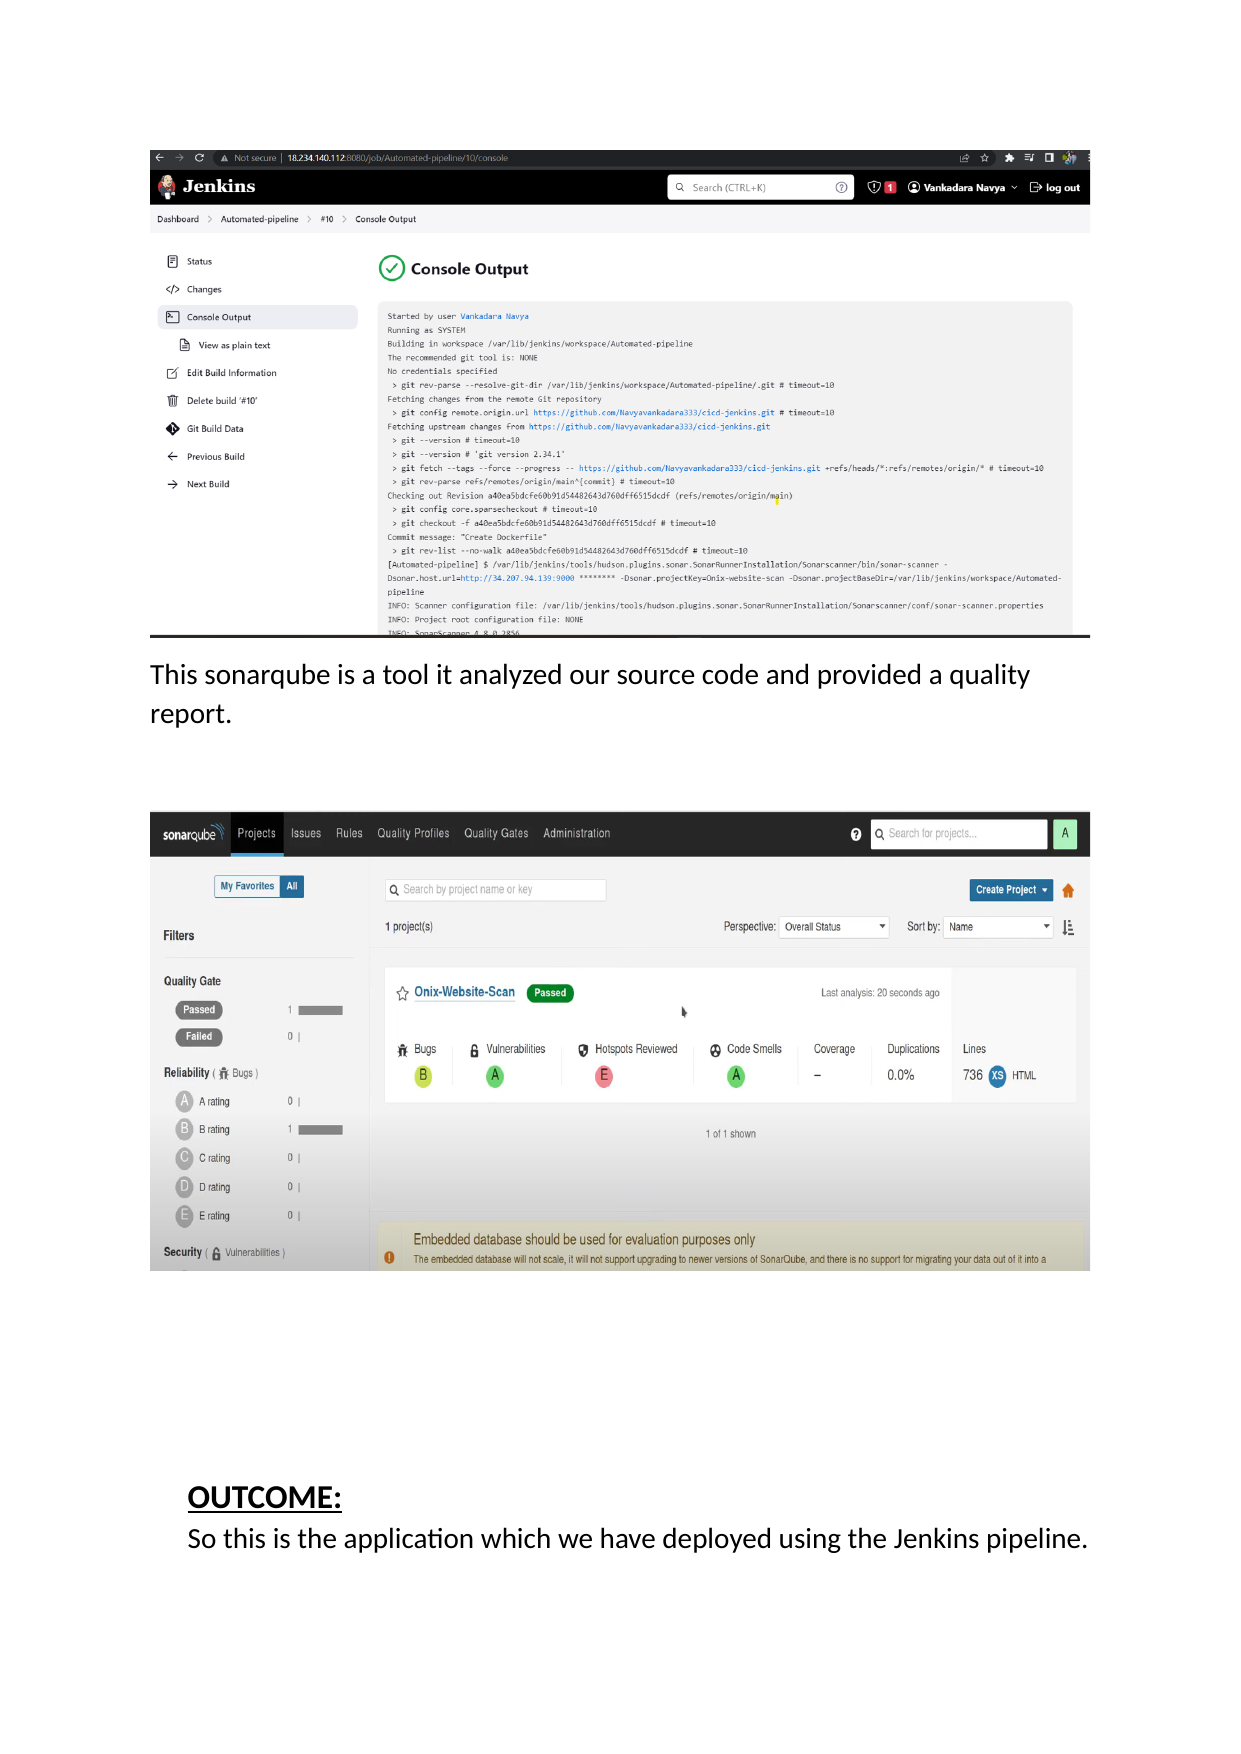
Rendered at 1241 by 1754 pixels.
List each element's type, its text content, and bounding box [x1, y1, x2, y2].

list OUTCOME: [187, 1476, 1090, 1517]
list So this is the application which we have deployed using the Jenkins pipeline. [187, 1520, 1090, 1556]
picture [150, 810, 1091, 1271]
text This sonarqube is a tool it analyzed our source code and provided a quality report. [150, 656, 1090, 730]
picture [150, 150, 1091, 638]
